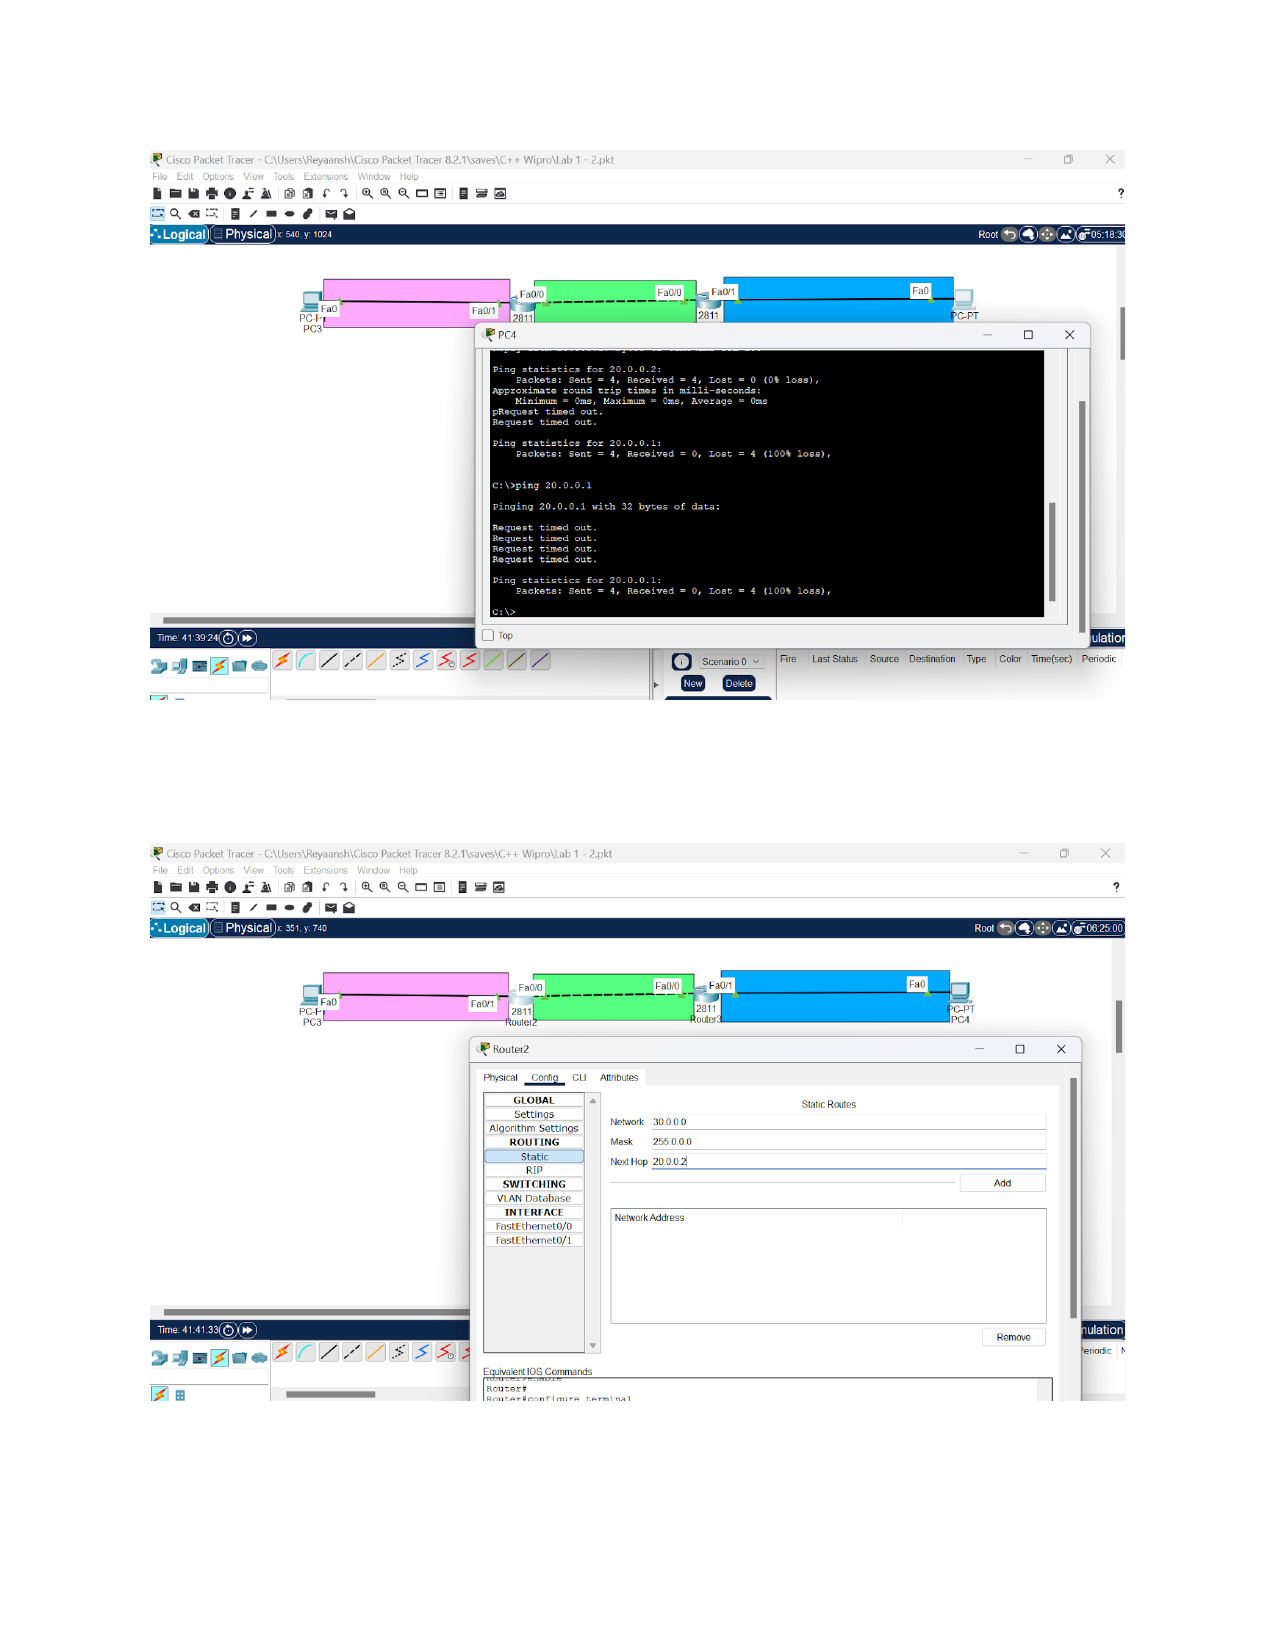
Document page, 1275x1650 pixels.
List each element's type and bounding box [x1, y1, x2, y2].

picture [150, 150, 1125, 700]
picture [198, 230, 205, 238]
picture [150, 843, 1125, 1401]
picture [176, 924, 191, 934]
picture [180, 230, 191, 241]
